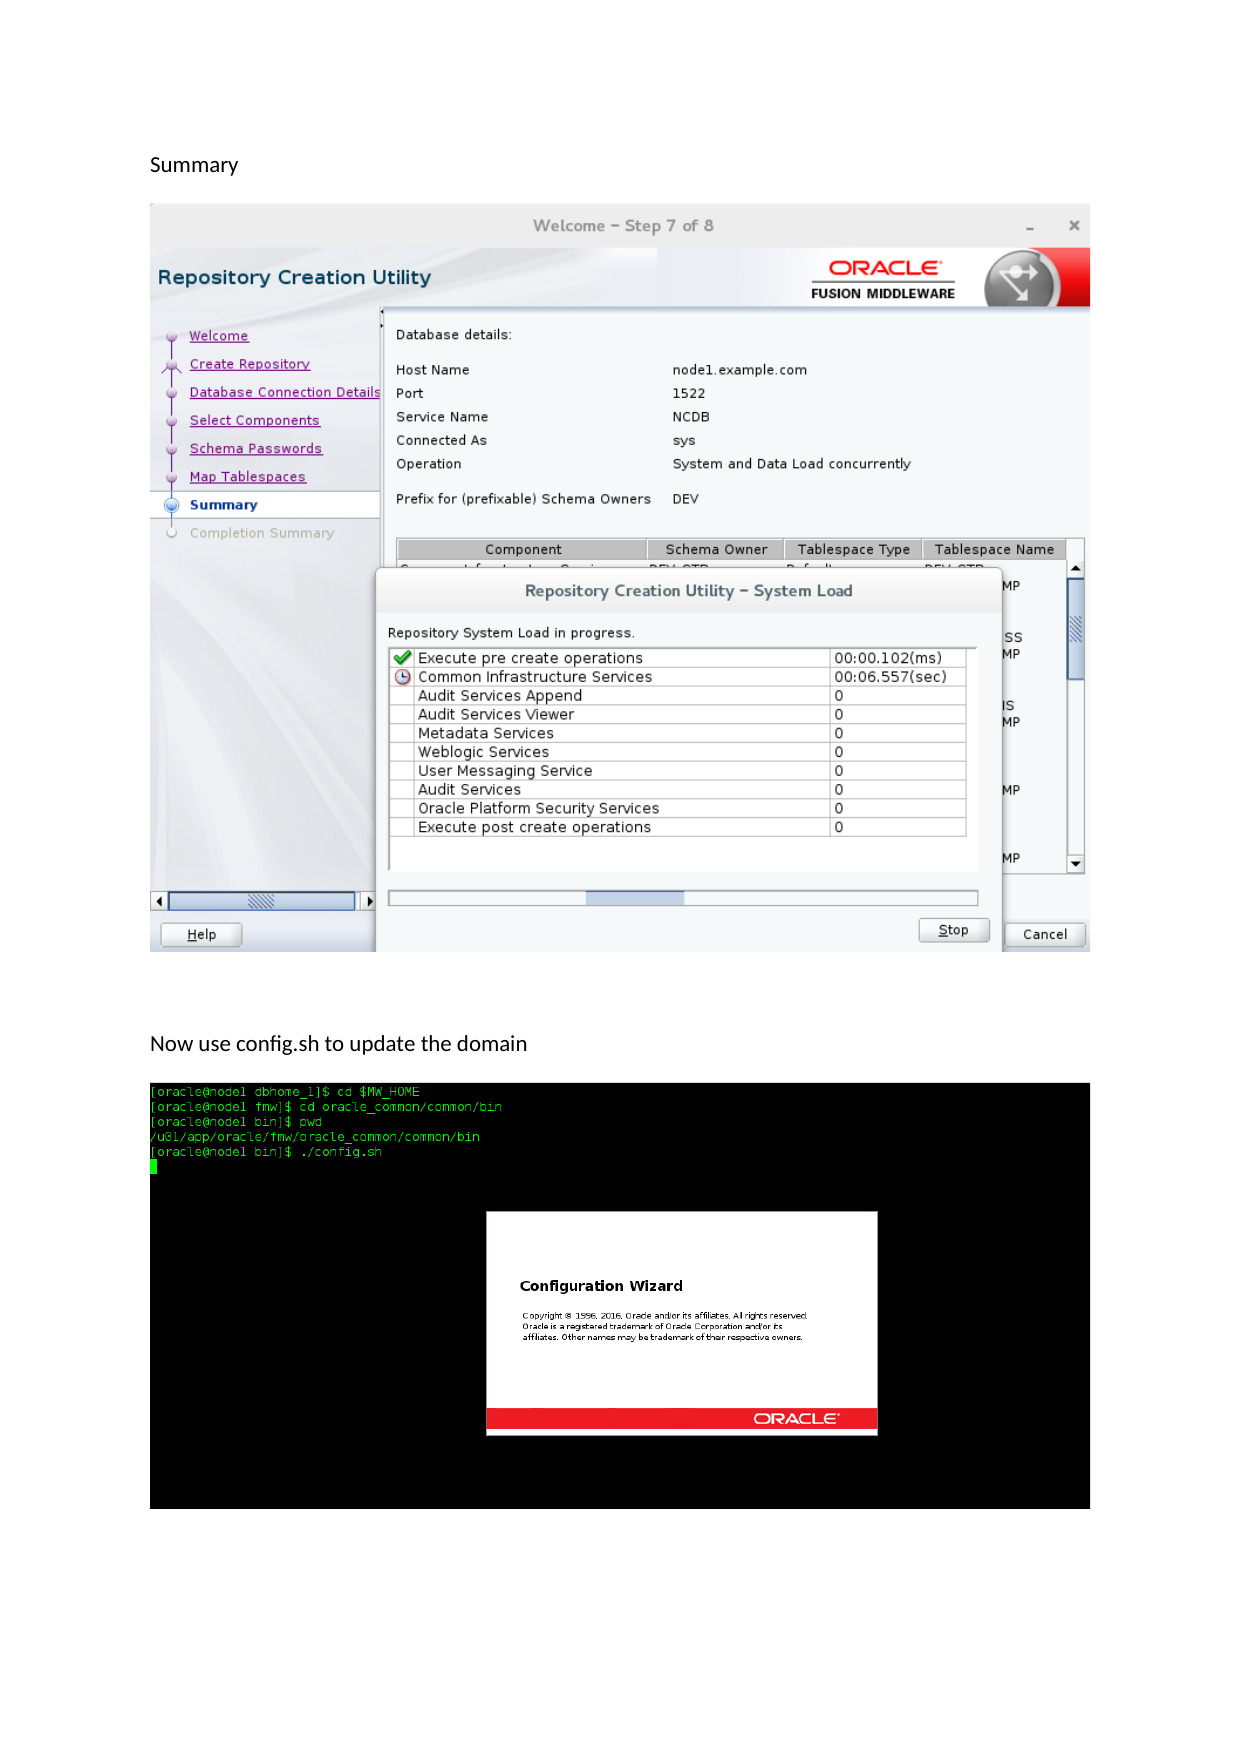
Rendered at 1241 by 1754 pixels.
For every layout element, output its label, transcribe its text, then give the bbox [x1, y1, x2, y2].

text Now use config.sh to update the domain [150, 1029, 1090, 1057]
picture [150, 1082, 1091, 1509]
text Summary [150, 150, 1090, 178]
picture [150, 203, 1091, 952]
